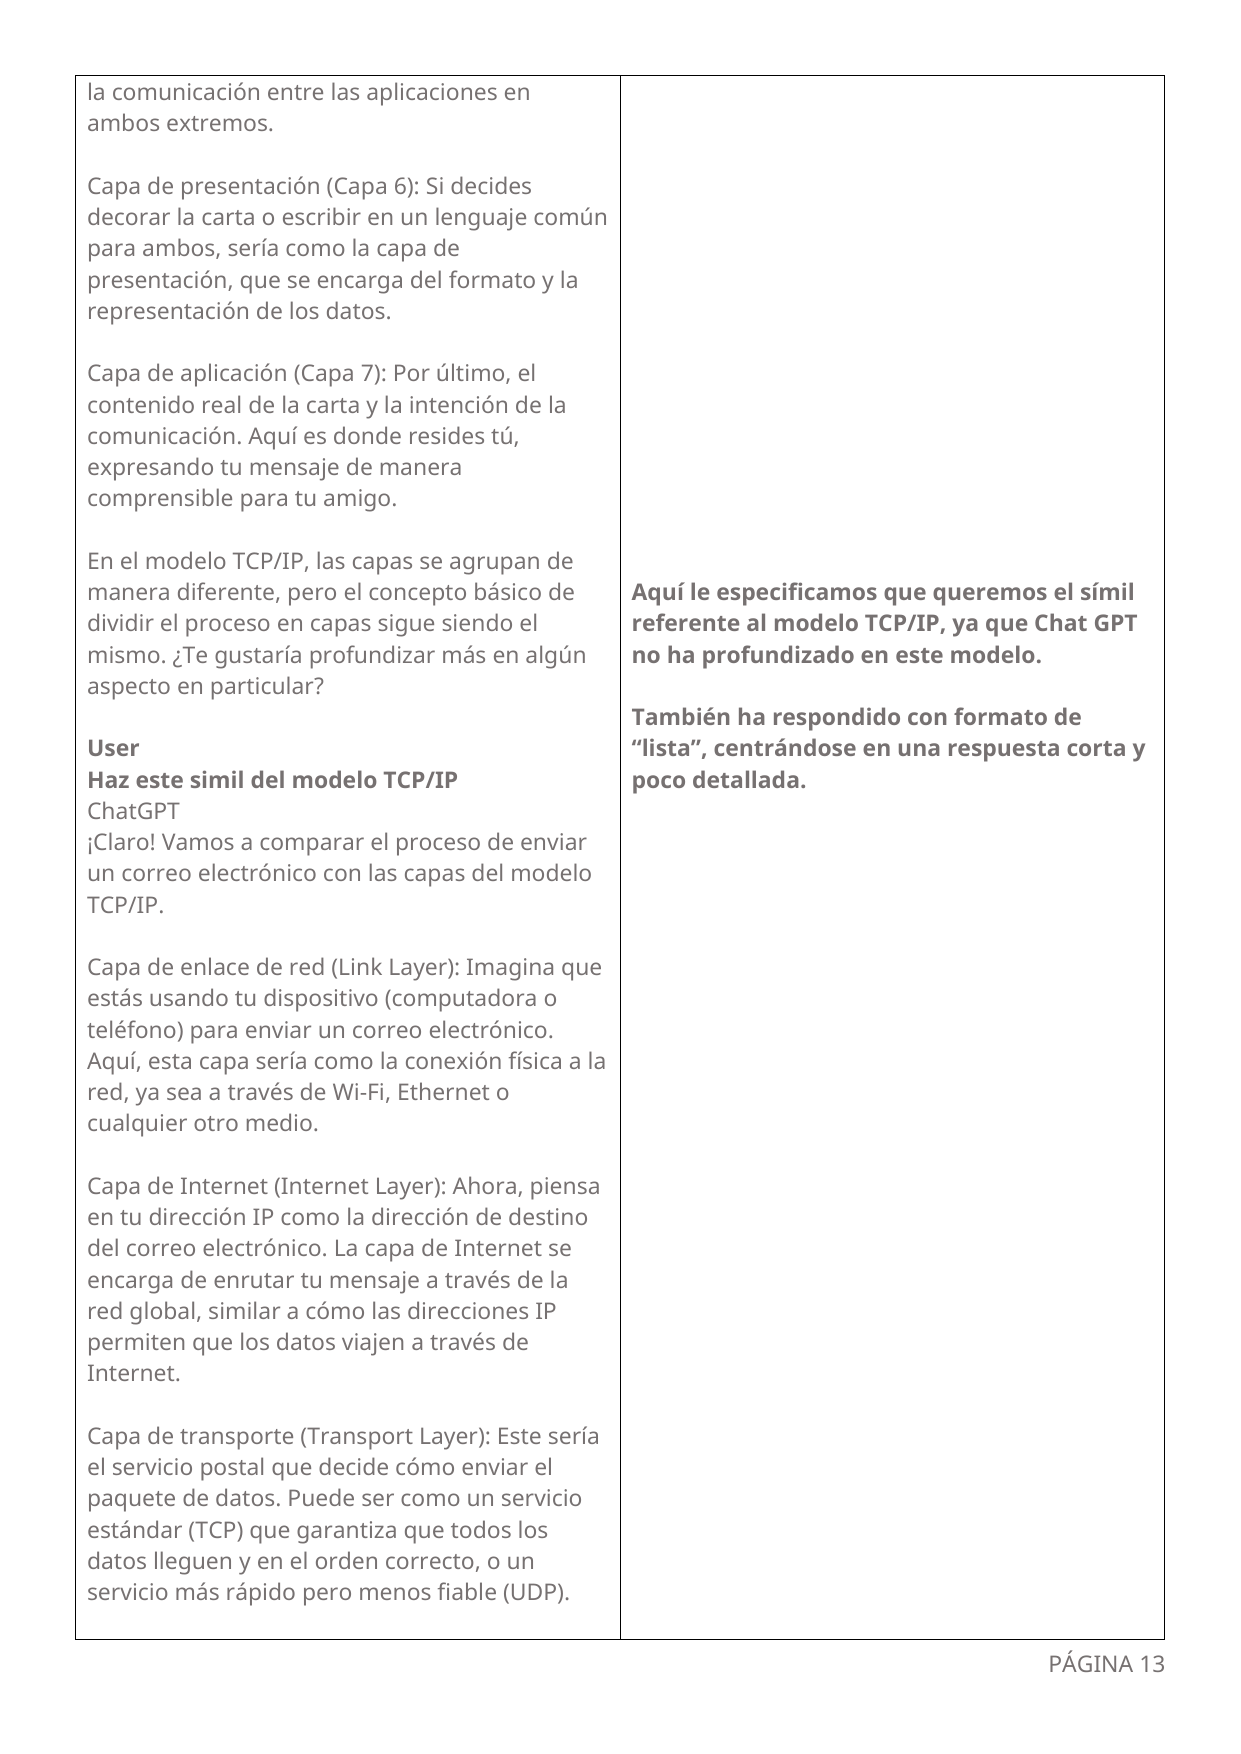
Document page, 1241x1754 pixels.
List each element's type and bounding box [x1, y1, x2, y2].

table_header [76, 76, 620, 1638]
table_header [621, 76, 1164, 1638]
